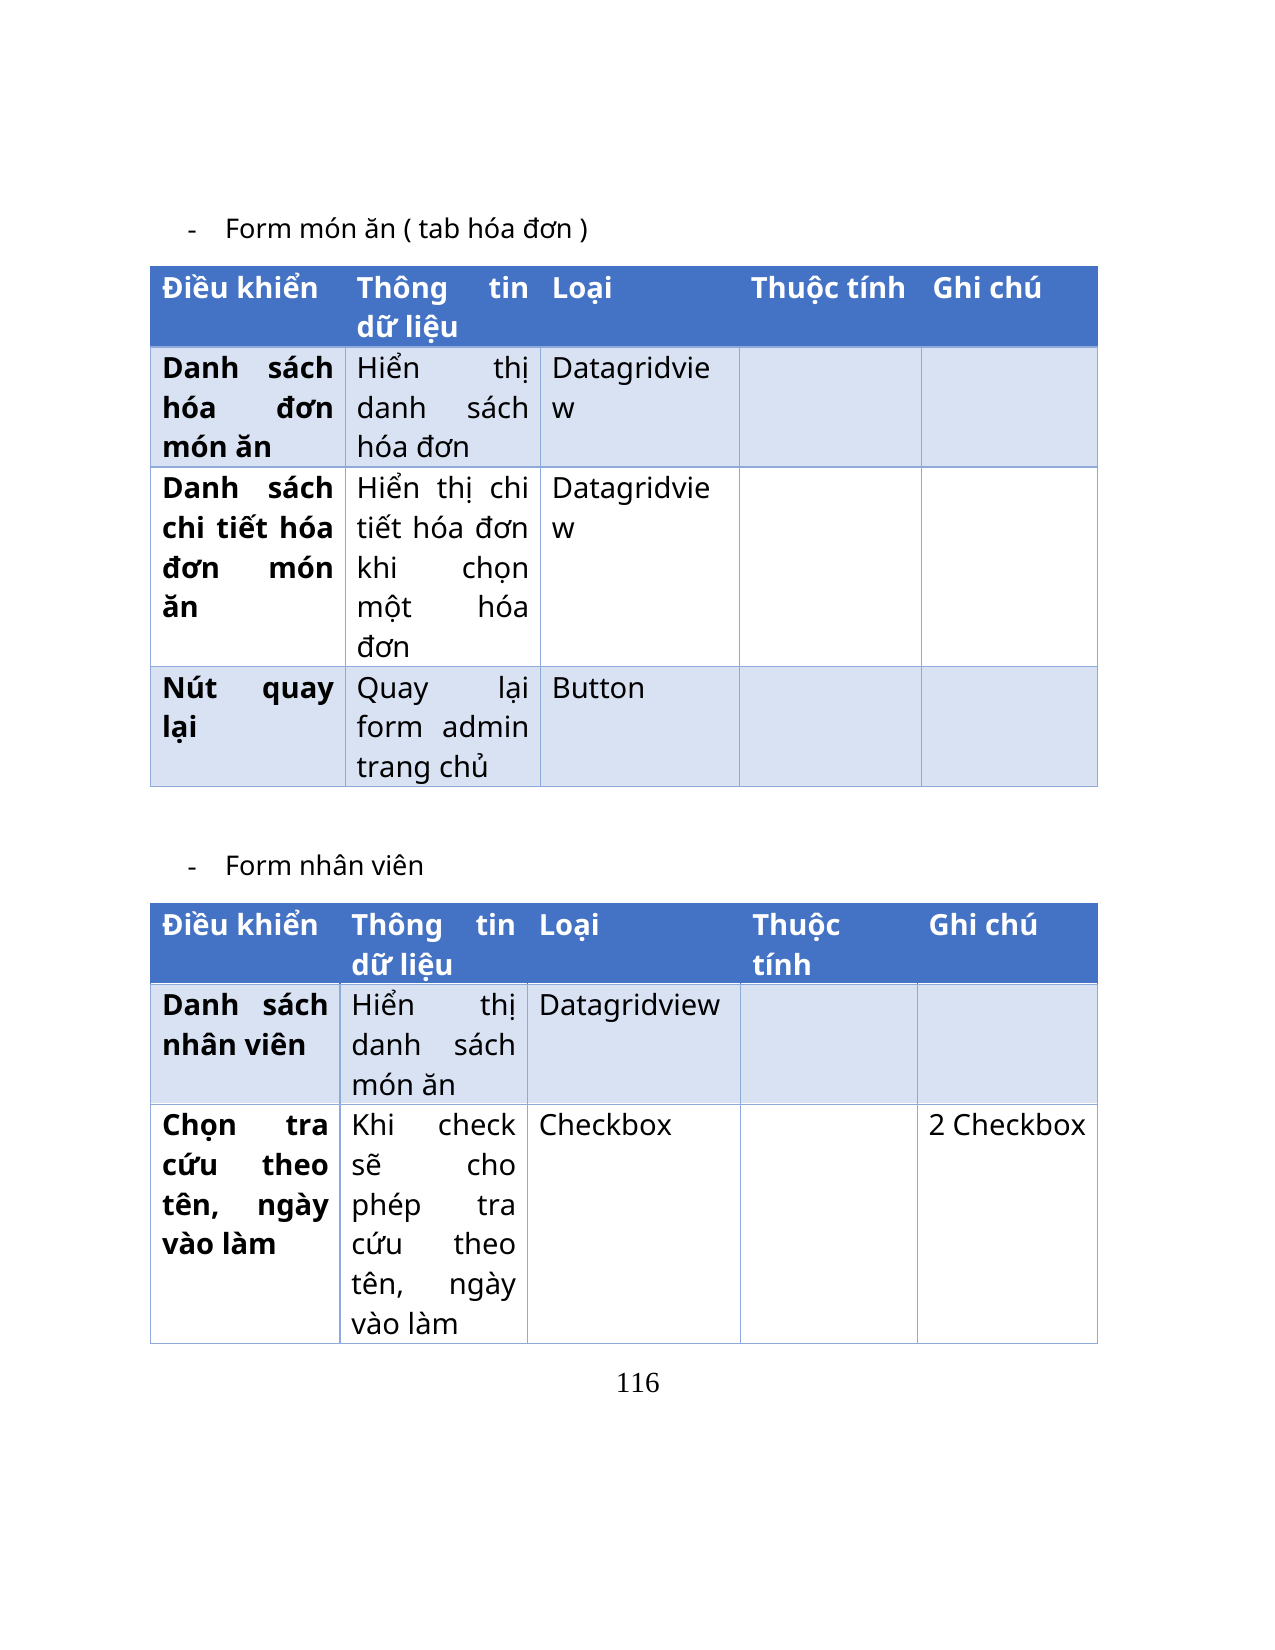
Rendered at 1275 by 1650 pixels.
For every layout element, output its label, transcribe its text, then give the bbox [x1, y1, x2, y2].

table_cell [740, 667, 921, 786]
table_cell [922, 348, 1097, 466]
table_header Thông tin dữ liệu [346, 267, 540, 346]
table_cell Nút quay lại [151, 667, 345, 786]
table_cell Quay lại form admin trang chủ [346, 667, 540, 786]
table_cell Danh sách chi tiết hóa đơn món ăn [151, 468, 345, 666]
table_cell [741, 1105, 917, 1343]
table_header Ghi chú [918, 904, 1097, 983]
table_cell Button [541, 667, 739, 786]
table_cell [922, 667, 1097, 786]
table_cell Datagridview [541, 468, 739, 666]
table_cell Khi check sẽ cho phép tra cứu theo tên, ngày vào làm [341, 1105, 527, 1343]
table_header Loại [528, 904, 740, 983]
table_cell Danh sách nhân viên [151, 985, 339, 1103]
table_header Ghi chú [922, 267, 1097, 346]
table_header Thuộc tính [741, 904, 917, 983]
table_cell [918, 985, 1097, 1103]
table_header Điều khiển [151, 267, 345, 346]
list Form món ăn ( tab hóa đơn ) [187, 209, 1125, 246]
table_cell Datagridview [541, 348, 739, 466]
table_cell [741, 985, 917, 1103]
table_cell [740, 468, 921, 666]
table_cell Hiển thị chi tiết hóa đơn khi chọn một hóa đơn [346, 468, 540, 666]
table_cell Hiển thị danh sách hóa đơn [346, 348, 540, 466]
table_cell Checkbox [528, 1105, 740, 1343]
table_cell [922, 468, 1097, 666]
table_cell [740, 348, 921, 466]
table_cell Danh sách hóa đơn món ăn [151, 348, 345, 466]
table_header Thuộc tính [740, 267, 921, 346]
table_header Điều khiển [151, 904, 339, 983]
table_header Loại [541, 267, 739, 346]
table_header Thông tin dữ liệu [341, 904, 527, 983]
table_cell Chọn tra cứu theo tên, ngày vào làm [151, 1105, 339, 1343]
table_cell Datagridview [528, 985, 740, 1103]
list Form nhân viên [187, 847, 1125, 883]
table_cell 2 Checkbox [918, 1105, 1097, 1343]
table_cell Hiển thị danh sách món ăn [341, 985, 527, 1103]
